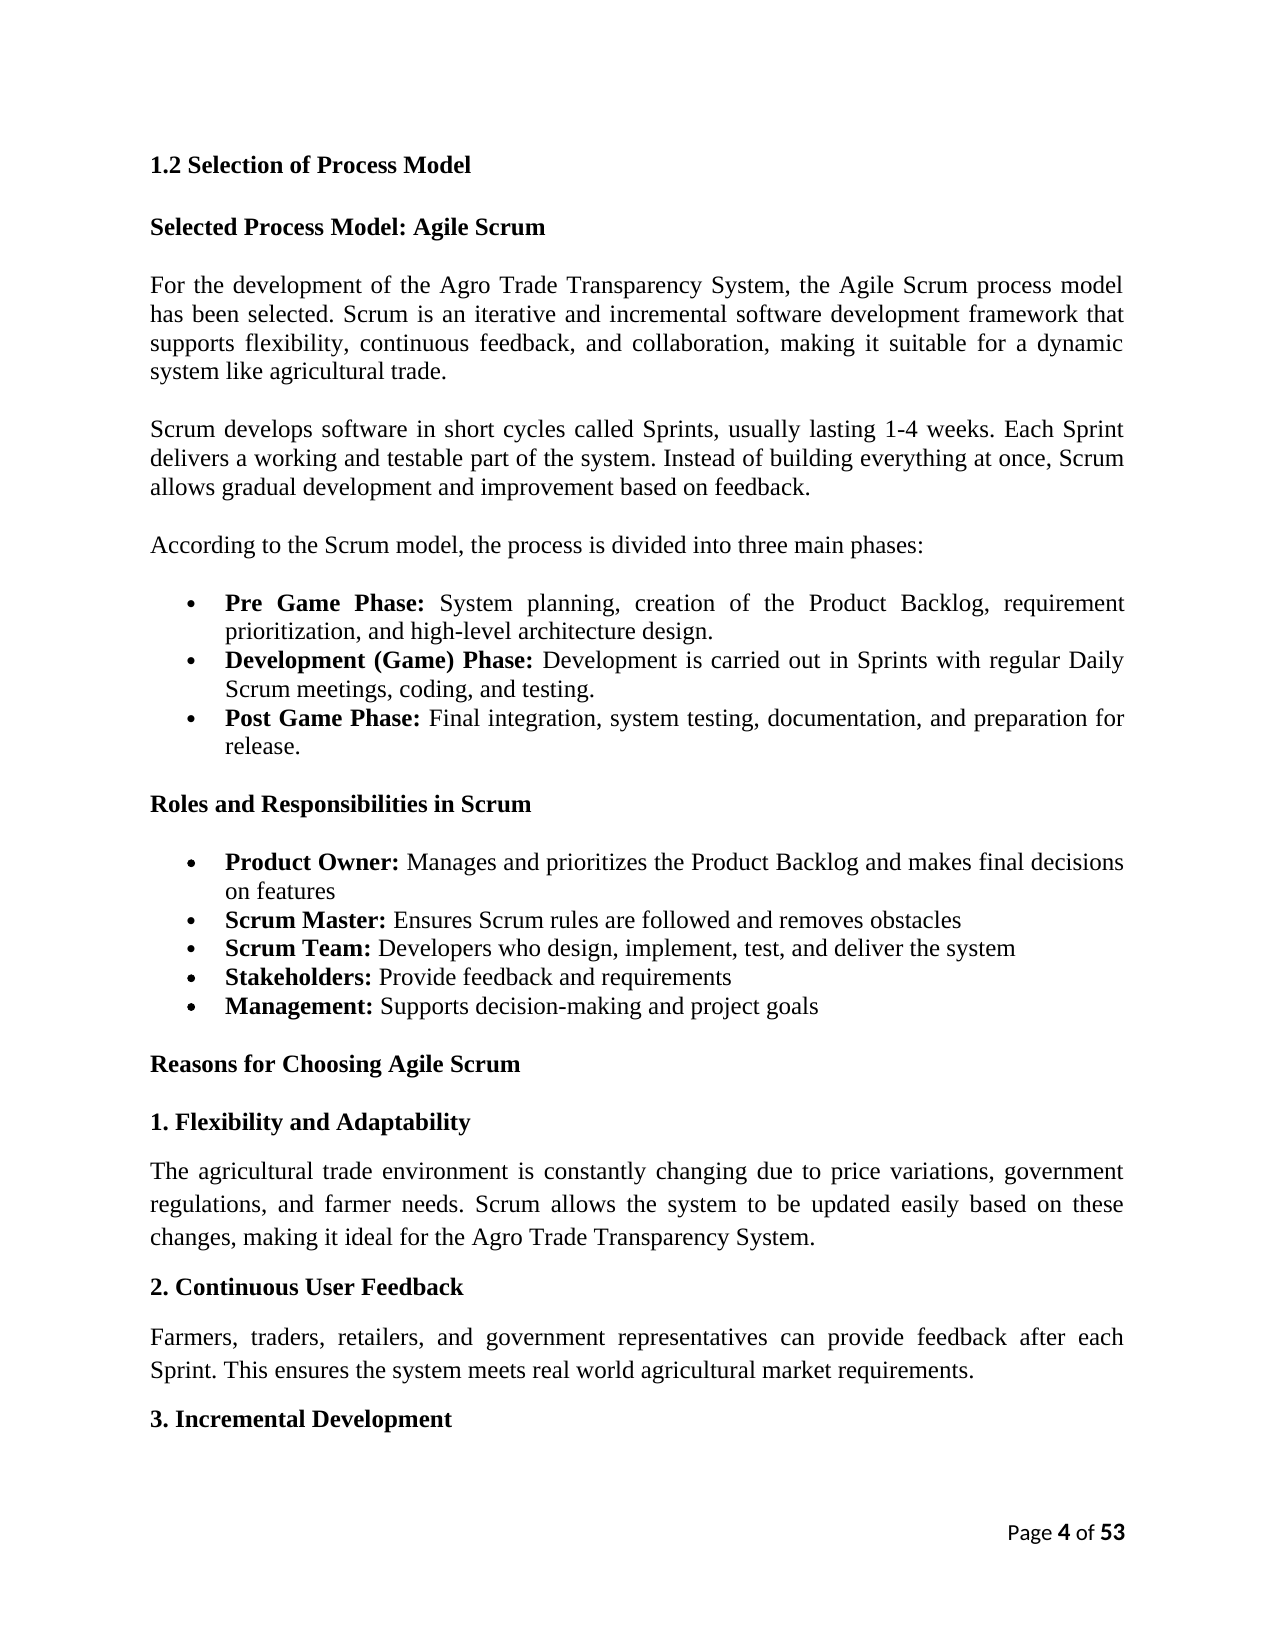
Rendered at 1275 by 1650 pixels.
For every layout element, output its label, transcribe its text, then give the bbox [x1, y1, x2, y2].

list Post Game Phase: Final integration, system testing, documentation, and preparation for release. [187, 703, 1125, 760]
text Farmers, traders, retailers, and government representatives can provide feedback after each Sprint. This ensures the system meets real world agricultural market requirements. [150, 1322, 1125, 1384]
text The agricultural trade environment is constantly changing due to price variations, government regulations, and farmer needs. Scrum allows the system to be updated easily based on these changes, making it ideal for the Agro Trade Transparency System. [150, 1156, 1125, 1251]
list Product Owner: Manages and prioritizes the Product Backlog and makes final decisions on features [187, 847, 1125, 905]
list Scrum Master: Ensures Scrum rules are followed and removes obstacles [187, 905, 1125, 933]
list Stakeholders: Provide feedback and requirements [187, 962, 1125, 991]
list Scrum Team: Developers who design, implement, test, and deliver the system [187, 933, 1125, 962]
list Selection of Process Model [150, 150, 1125, 179]
list Management: Supports decision-making and project goals [187, 991, 1125, 1020]
text 3. Incremental Development [150, 1404, 1125, 1433]
text Selected Process Model: Agile Scrum [150, 212, 1125, 241]
text Scrum develops software in short cycles called Sprints, usually lasting 1-4 weeks. Each Sprint delivers a working and testable part of the system. Instead of building everything at once, Scrum allows gradual development and improvement based on feedback. [150, 414, 1125, 501]
text Roles and Responsibilities in Scrum [150, 789, 1125, 818]
text 1. Flexibility and Adaptability [150, 1107, 1125, 1136]
list Development (Game) Phase: Development is carried out in Sprints with regular Daily Scrum meetings, coding, and testing. [187, 645, 1125, 703]
text Reasons for Choosing Agile Scrum [150, 1049, 1125, 1078]
list Pre Game Phase: System planning, creation of the Product Backlog, requirement prioritization, and high-level architecture design. [187, 588, 1125, 645]
text 2. Continuous User Feedback [150, 1272, 1125, 1301]
text According to the Scrum model, the process is divided into three main phases: [150, 530, 1125, 558]
text For the development of the Agro Trade Transparency System, the Agile Scrum process model has been selected. Scrum is an iterative and incremental software development framework that supports flexibility, continuous feedback, and collaboration, making it suitable for a dynamic system like agricultural trade. [150, 270, 1125, 385]
